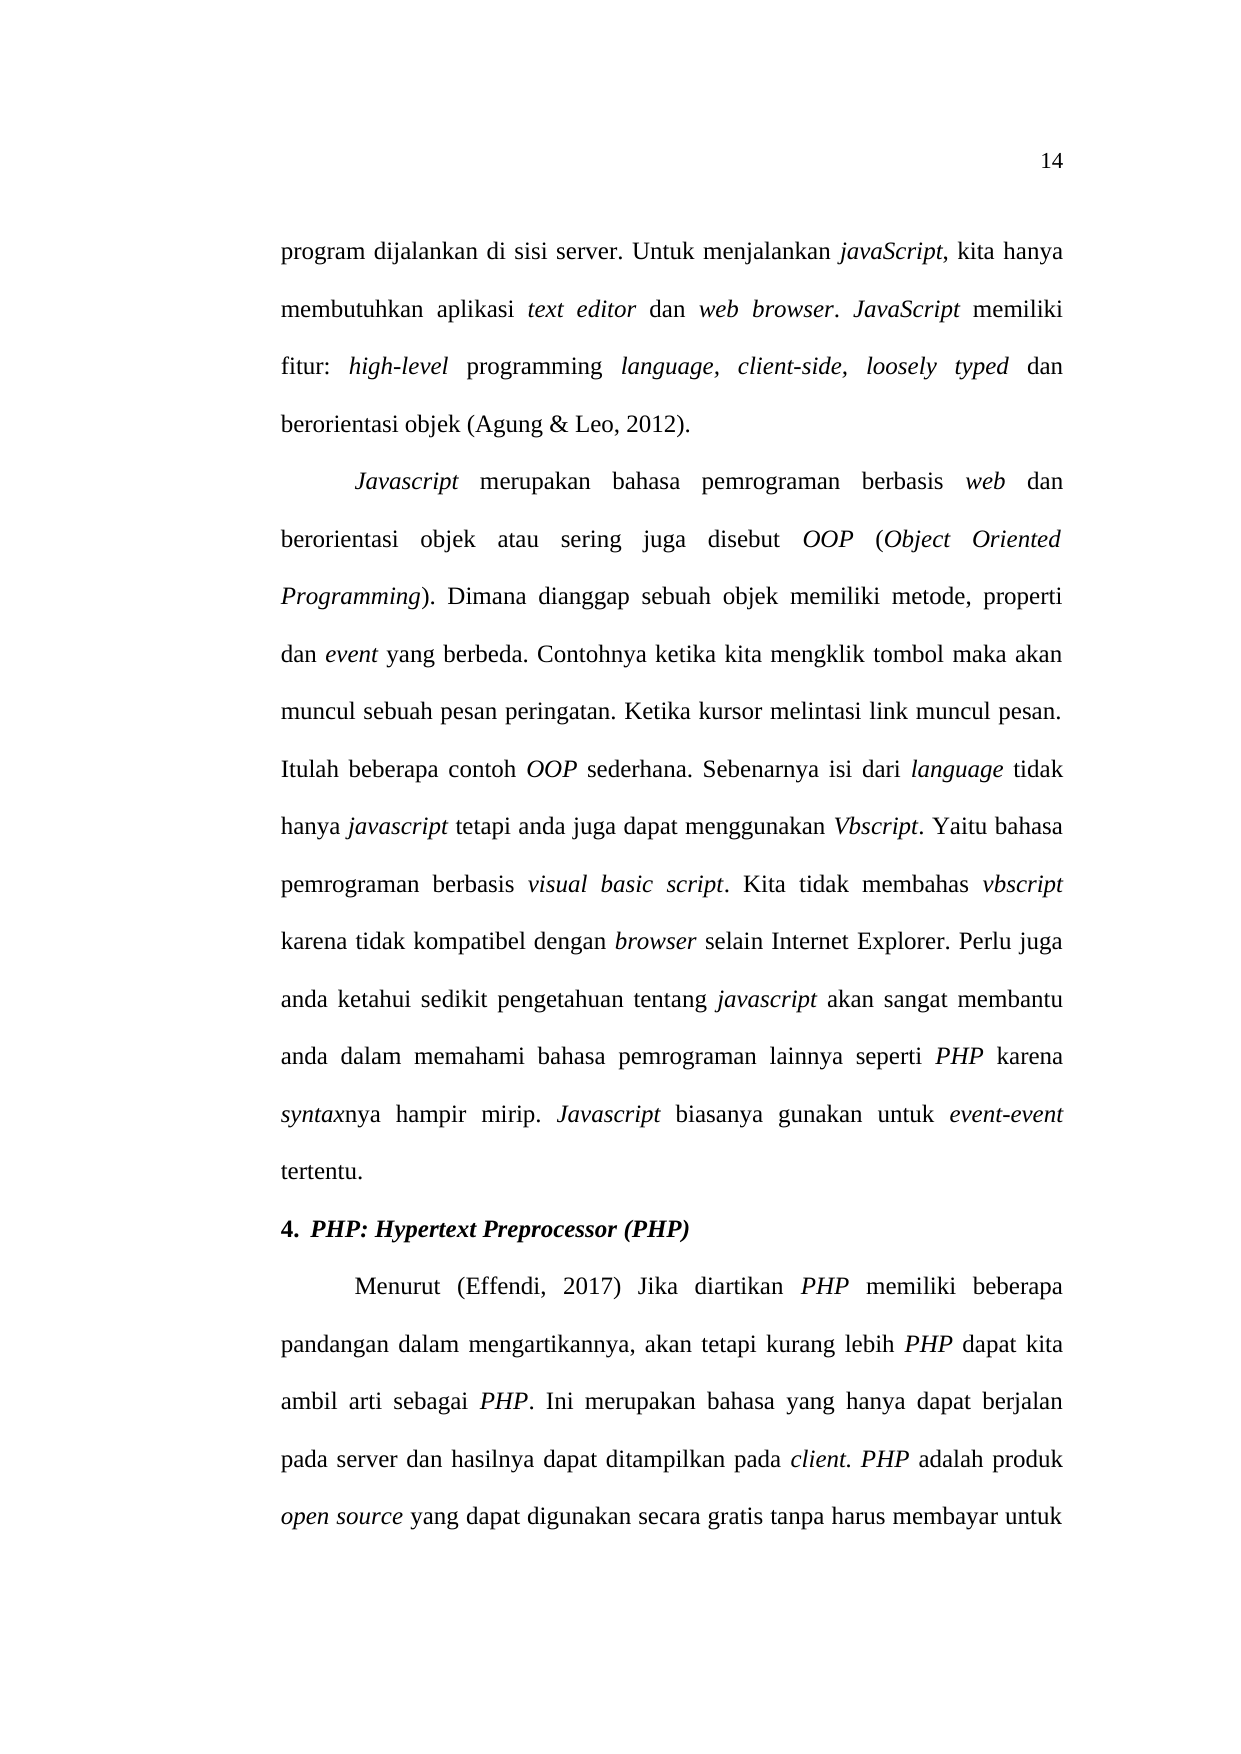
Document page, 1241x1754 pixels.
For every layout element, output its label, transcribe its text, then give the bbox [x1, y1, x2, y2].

list PHP: Hypertext Preprocessor (PHP) [281, 1214, 1063, 1243]
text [281, 236, 1063, 438]
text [281, 1271, 1063, 1530]
text Javascript merupakan bahasa pemrograman berbasis web dan berorientasi objek atau sering juga disebut OOP (Object Oriented Programming). Dimana dianggap sebuah objek memiliki metode, properti dan event yang berbeda. Contohnya ketika kita mengklik tombol maka akan muncul sebuah pesan peringatan. Ketika kursor melintasi link muncul pesan. Itulah beberapa contoh OOP sederhana. Sebenarnya isi dari language tidak hanya javascript tetapi anda juga dapat menggunakan Vbscript. Yaitu bahasa pemrograman berbasis visual basic script. Kita tidak membahas vbscript karena tidak kompatibel dengan browser selain Internet Explorer. Perlu juga anda ketahui sedikit pengetahuan tentang javascript akan sangat membantu anda dalam memahami bahasa pemrograman lainnya seperti PHP karena syntaxnya hampir mirip. Javascript biasanya gunakan untuk event-event tertentu. [281, 466, 1063, 1185]
